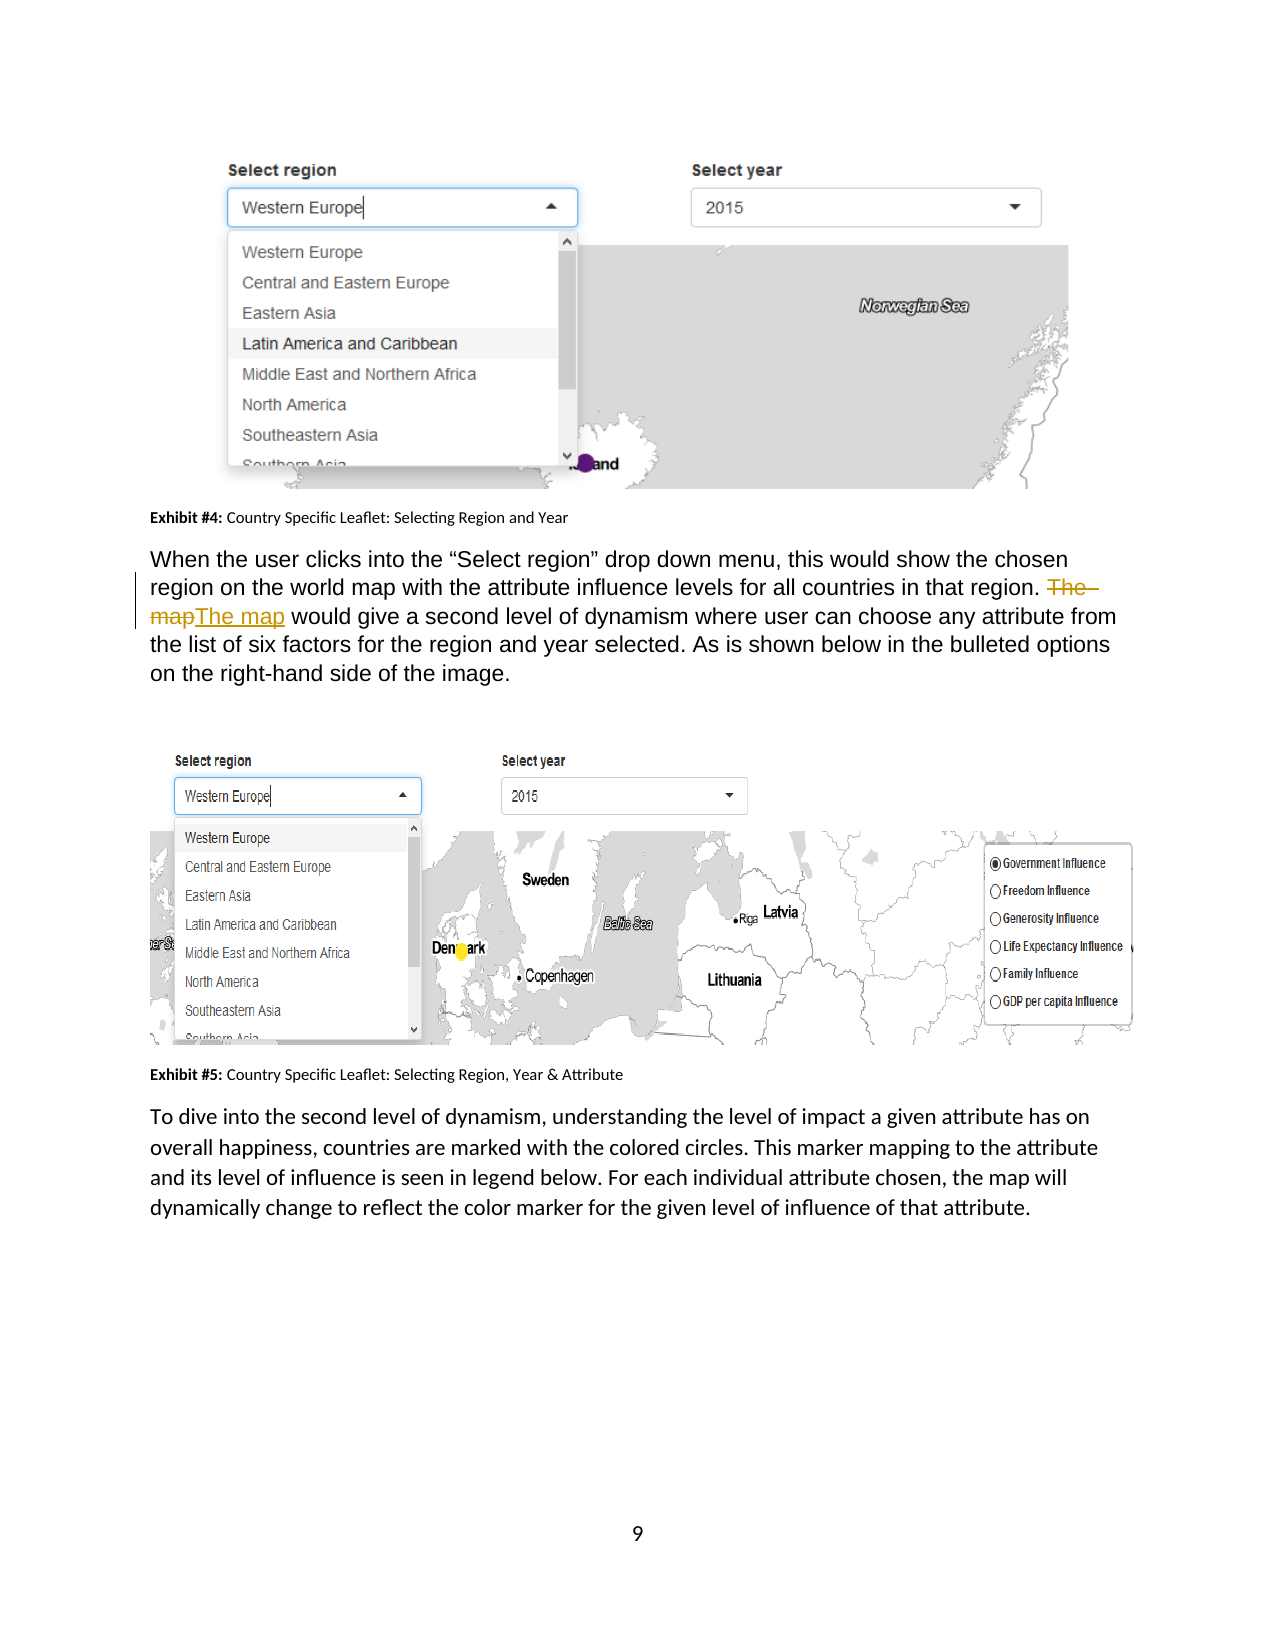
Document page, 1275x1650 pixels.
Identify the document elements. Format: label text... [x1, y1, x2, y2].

text To dive into the second level of dynamism, understanding the level of impact a given attribute has on overall happiness, countries are marked with the colored circles. This marker mapping to the attribute and its level of influence is seen in legend below. For each individual attribute chosen, the map will dynamically change to reflect the color marker for the given level of influence of that attribute. [150, 1102, 1125, 1221]
text When the user clicks into the “Select region” drop down menu, this would show the chosen region on the world map with the attribute influence levels for all countries in that region. would give a second level of dynamism where user can choose any attribute from the list of six factors for the region and year selected. As is shown below in the bulleted options on the right-hand side of the image. [150, 546, 1125, 686]
picture [150, 749, 1134, 1045]
picture [206, 150, 1069, 489]
text Exhibit #5: Country Specific Leaflet: Selecting Region, Year & Attribute [150, 1064, 1125, 1084]
text Exhibit #4: Country Specific Leaflet: Selecting Region and Year [150, 507, 1125, 527]
